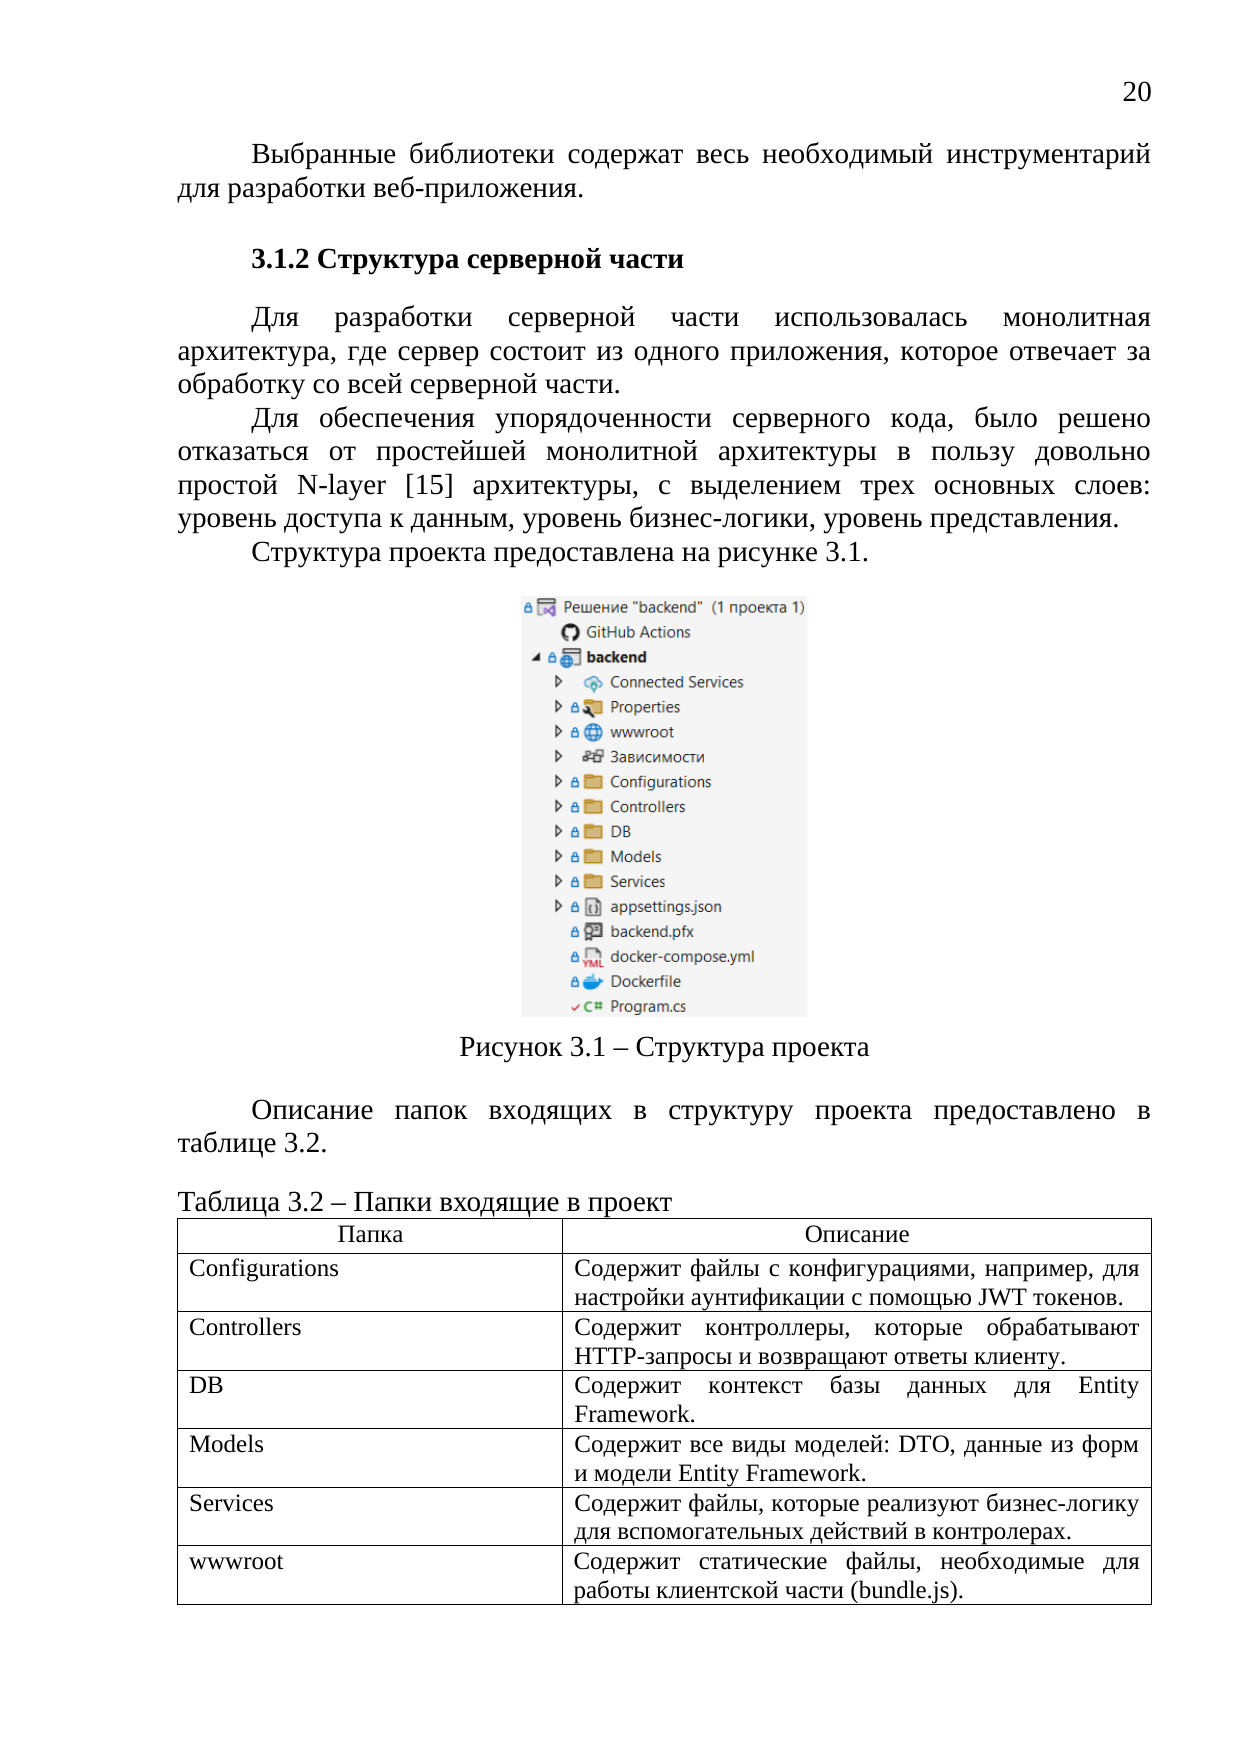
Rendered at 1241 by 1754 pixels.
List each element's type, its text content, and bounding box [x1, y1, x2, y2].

table_cell DB [178, 1371, 562, 1428]
text Выбранные библиотеки содержат весь необходимый инструментарий для разработки веб-приложения. [177, 136, 1152, 203]
text Рисунок 3.1 – Структура проекта [177, 1029, 1152, 1063]
text Описание папок входящих в структуру проекта предоставлено в таблице 3.2. [177, 1092, 1152, 1159]
table_cell Services [178, 1488, 562, 1545]
table_cell Models [178, 1429, 562, 1487]
text Для разработки серверной части использовалась монолитная архитектура, где сервер состоит из одного приложения, которое отвечает за обработку со всей серверной части. [177, 299, 1152, 400]
text Структура проекта предоставлена на рисунке 3.1. [177, 534, 1152, 568]
table_cell Содержит файлы с конфигурациями, например, для настройки аунтификации с помощью JWT токенов. [563, 1254, 1151, 1311]
picture [521, 596, 808, 1017]
table_header Папка [178, 1219, 562, 1252]
table_cell Controllers [178, 1312, 562, 1369]
table_cell Содержит контроллеры, которые обрабатывают HTTP-запросы и возвращают ответы клиенту. [563, 1312, 1151, 1369]
text Таблица 3.2 – Папки входящие в проект [177, 1184, 1152, 1218]
table_cell Содержит все виды моделей: DTO, данные из форм и модели Entity Framework. [563, 1429, 1151, 1487]
table_cell Configurations [178, 1254, 562, 1311]
table_cell Содержит контекст базы данных для Entity Framework. [563, 1371, 1151, 1428]
text Для обеспечения упорядоченности серверного кода, было решено отказаться от простейшей монолитной архитектуры в пользу довольно простой N-layer [15] архитектуры, с выделением трех основных слоев: уровень доступа к данным, уровень бизнес-логики, уровень представления. [177, 400, 1152, 534]
table_cell wwwroot [178, 1546, 562, 1604]
table_cell Содержит файлы, которые реализуют бизнес-логику для вспомогательных действий в контролерах. [563, 1488, 1151, 1545]
text Структура серверной части [251, 241, 1152, 274]
table_cell Содержит статические файлы, необходимые для работы клиентской части (bundle.js). [563, 1546, 1151, 1604]
table_header Описание [563, 1219, 1151, 1252]
